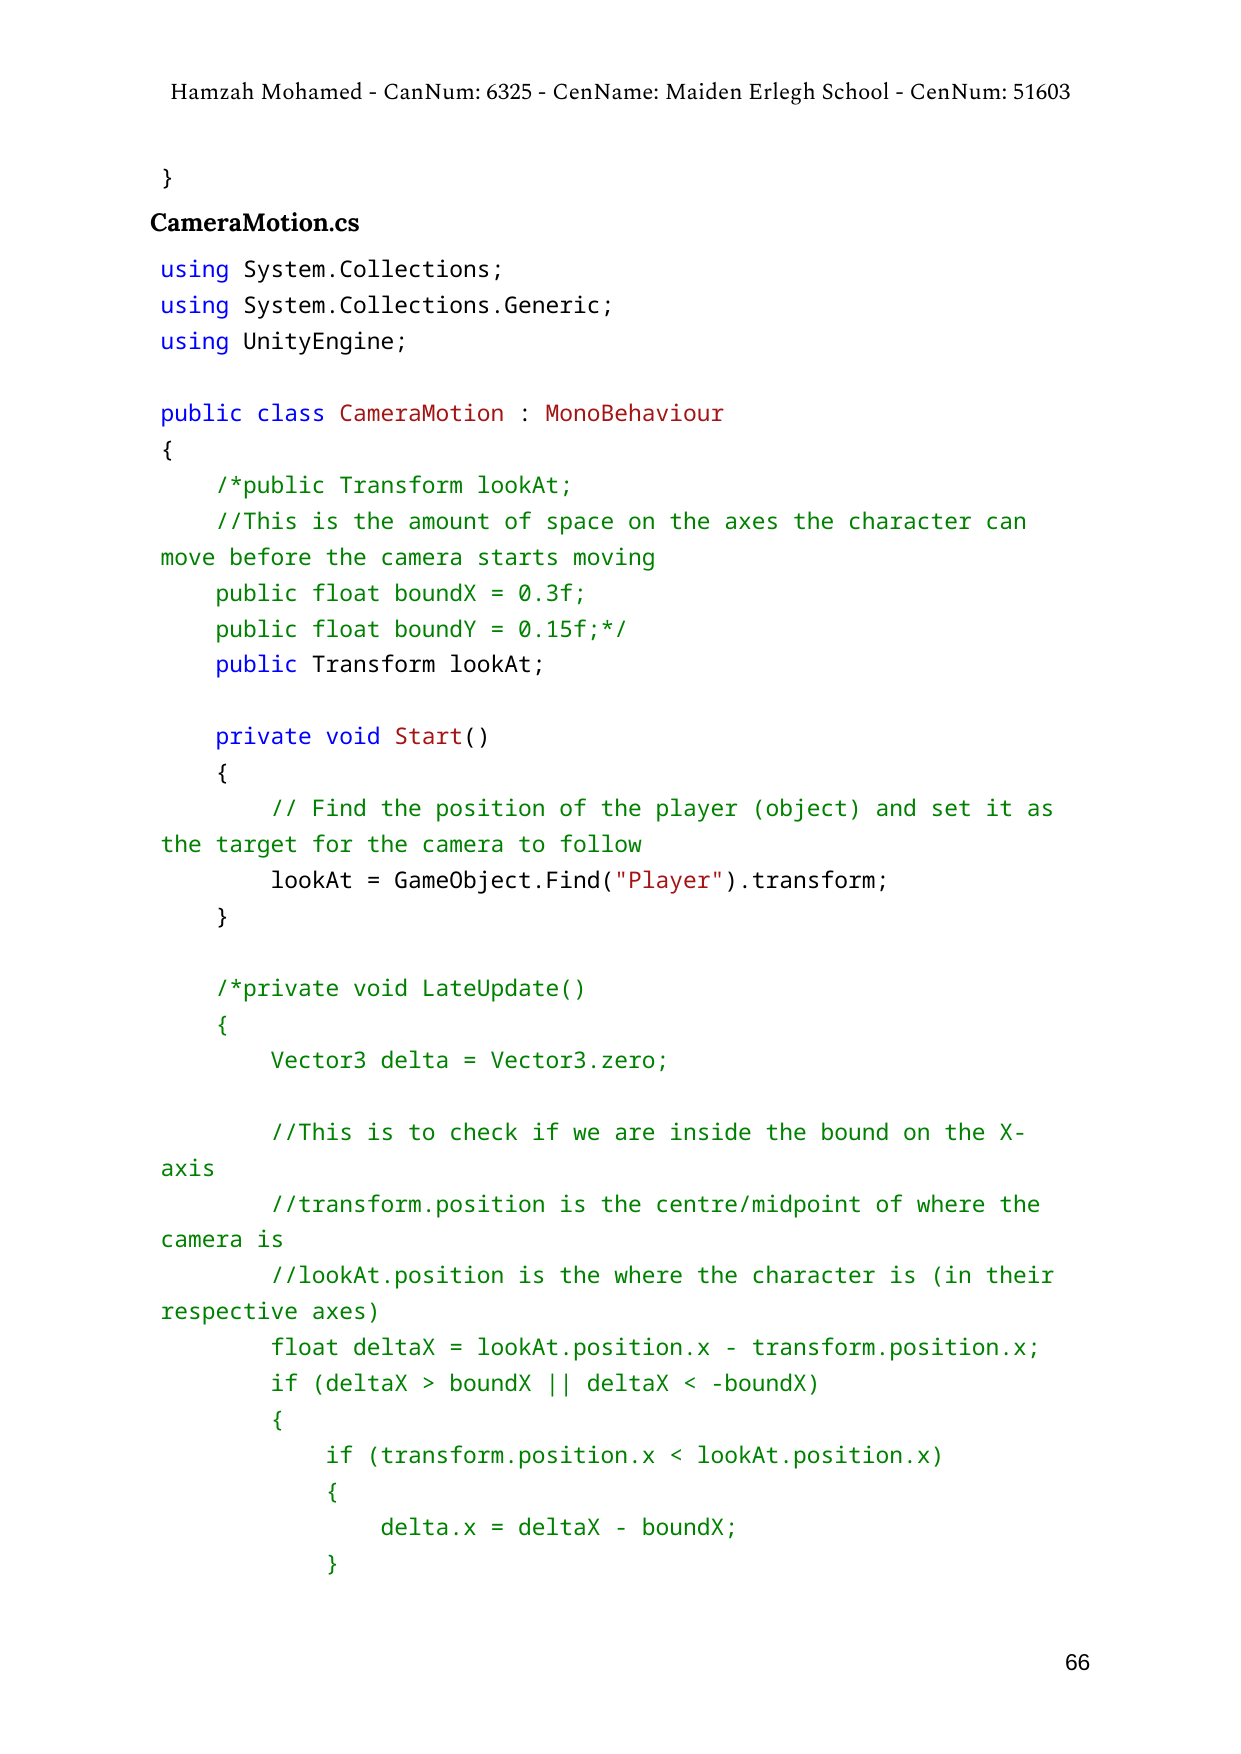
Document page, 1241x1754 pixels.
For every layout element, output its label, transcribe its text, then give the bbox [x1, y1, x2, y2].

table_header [150, 150, 1091, 206]
subtitle CameraMotion.cs [150, 206, 1090, 238]
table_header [150, 243, 1091, 1588]
